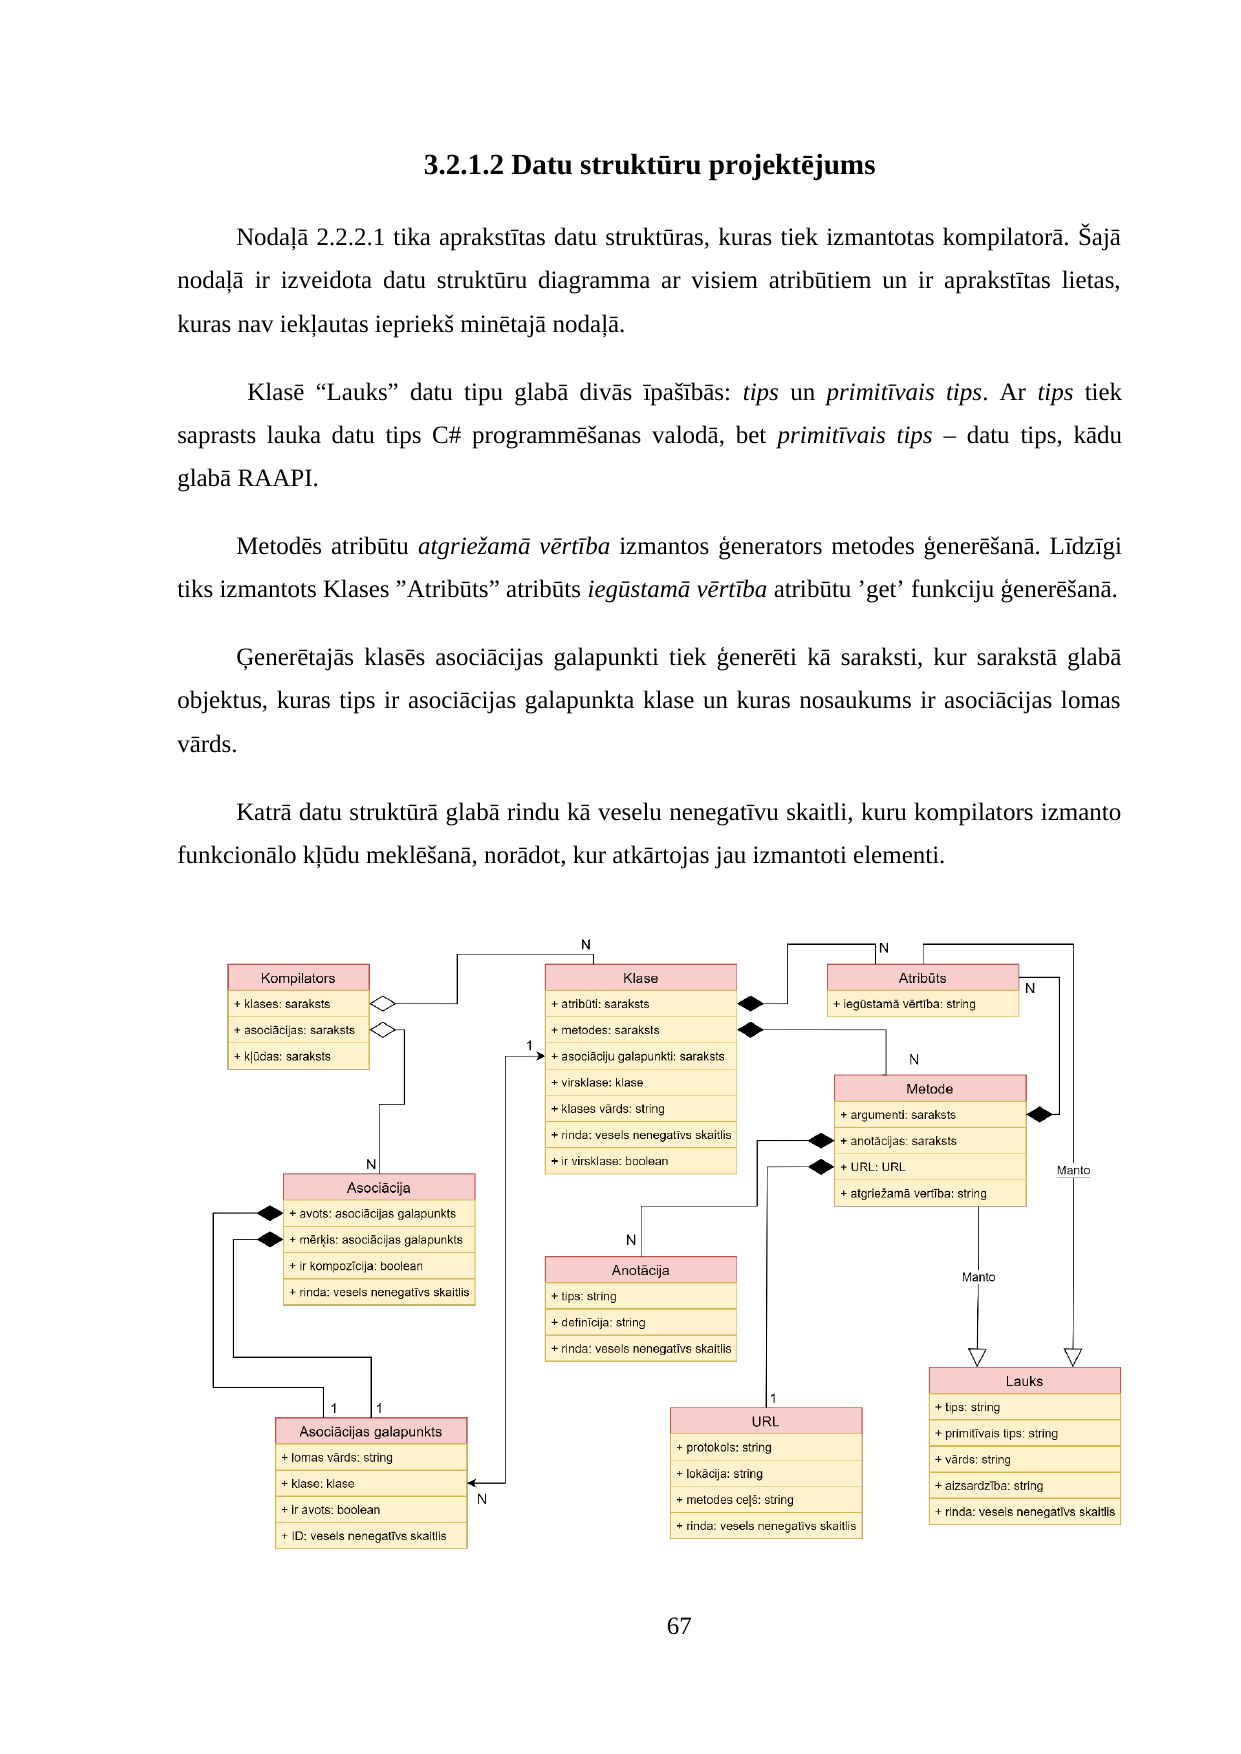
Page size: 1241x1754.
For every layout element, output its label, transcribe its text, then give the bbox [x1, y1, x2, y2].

picture [177, 908, 1131, 1562]
text Klasē “Lauks” datu tipu glabā divās īpašībās: tips un primitīvais tips. Ar tips tiek saprasts lauka datu tips C# programmēšanas valodā, bet primitīvais tips – datu tips, kādu glabā RAAPI. [177, 377, 1122, 492]
text Katrā datu struktūrā glabā rindu kā veselu nenegatīvu skaitli, kuru kompilators izmanto funkcionālo kļūdu meklēšanā, norādot, kur atkārtojas jau izmantoti elementi. [177, 797, 1122, 869]
text Metodēs atribūtu atgriežamā vērtība izmantos ģenerators metodes ģenerēšanā. Līdzīgi tiks izmantots Klases ”Atribūts” atribūts iegūstamā vērtība atribūtu ’get’ funkciju ģenerēšanā. [177, 531, 1122, 603]
subtitle 3.2.1.2 Datu struktūru projektējums [177, 147, 1122, 181]
text Ģenerētajās klasēs asociācijas galapunkti tiek ģenerēti kā saraksti, kur sarakstā glabā objektus, kuras tips ir asociācijas galapunkta klase un kuras nosaukums ir asociācijas lomas vārds. [177, 642, 1122, 757]
text Nodaļā 2.2.2.1 tika aprakstītas datu struktūras, kuras tiek izmantotas kompilatorā. Šajā nodaļā ir izveidota datu struktūru diagramma ar visiem atribūtiem un ir aprakstītas lietas, kuras nav iekļautas iepriekš minētajā nodaļā. [177, 222, 1122, 337]
